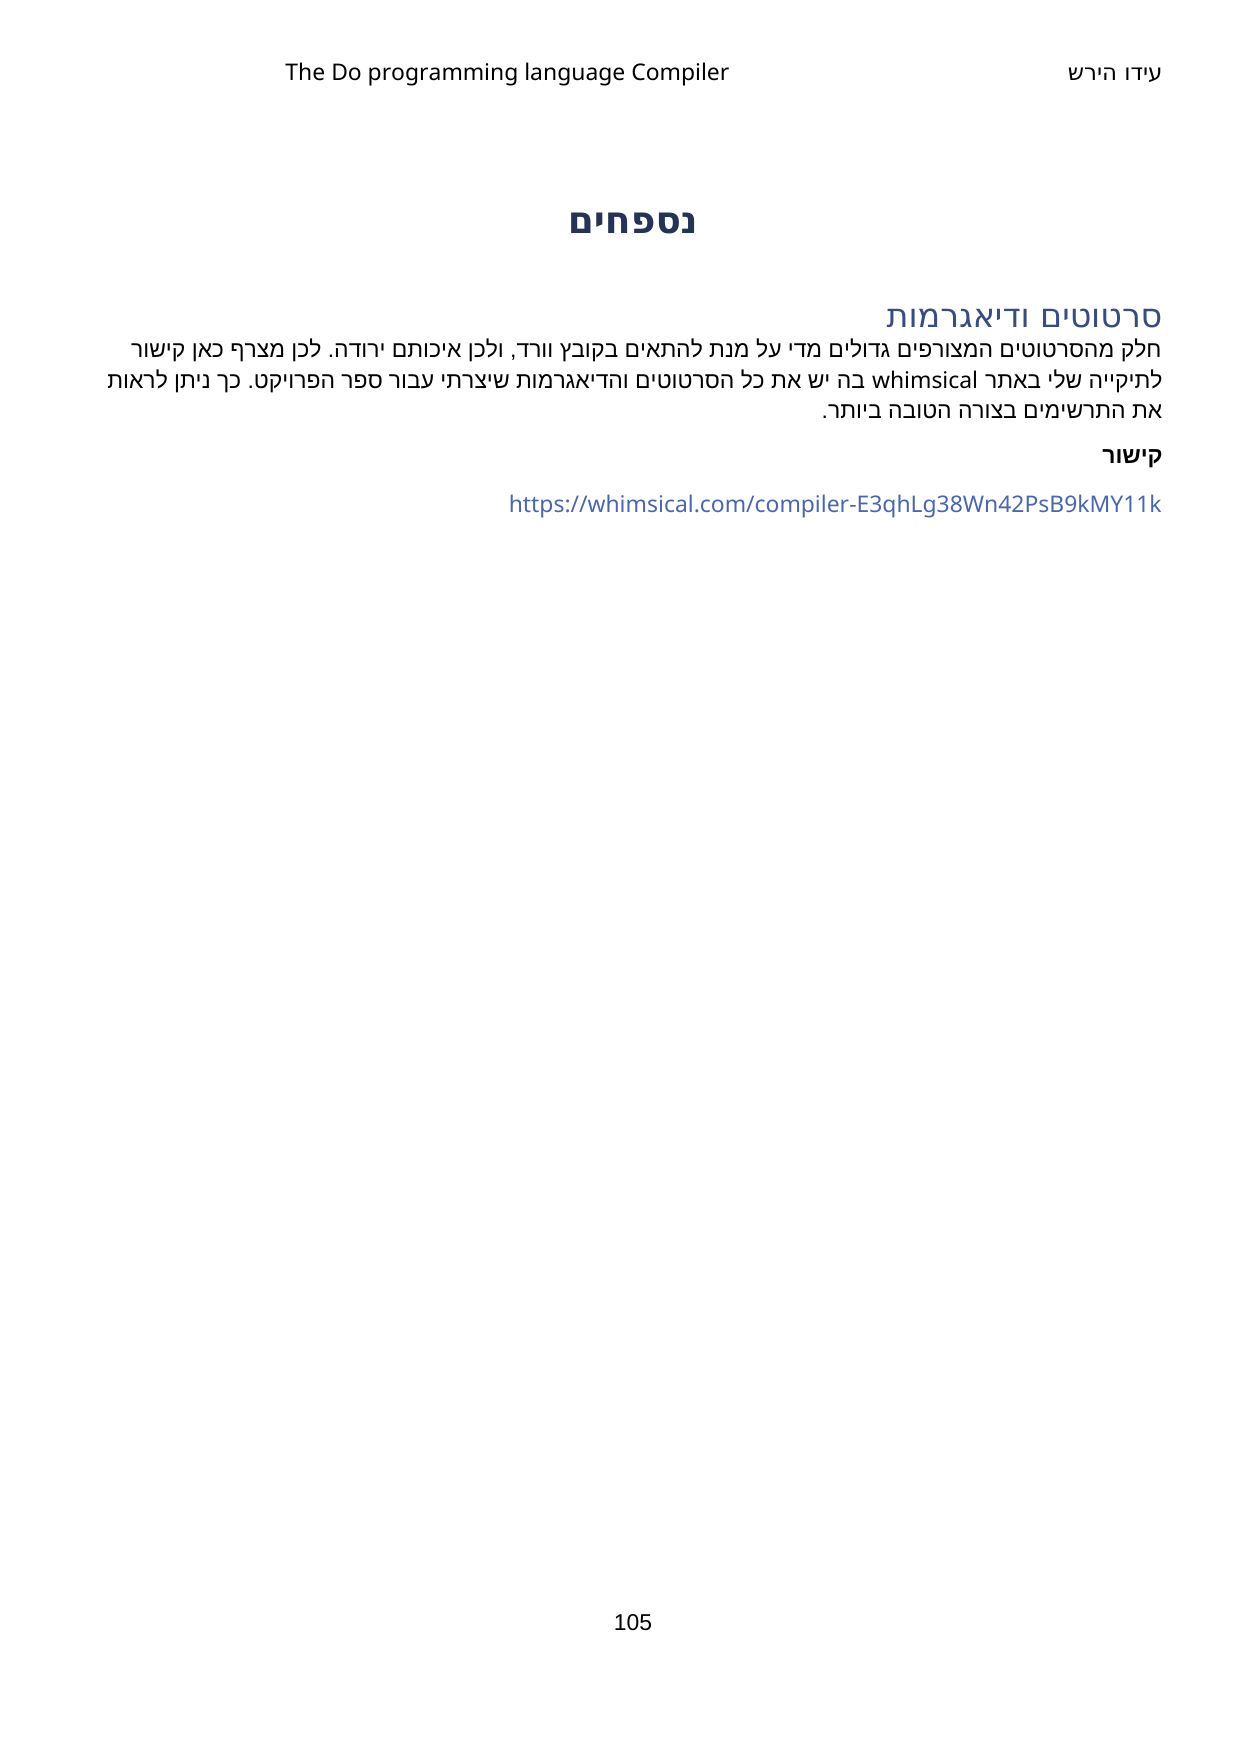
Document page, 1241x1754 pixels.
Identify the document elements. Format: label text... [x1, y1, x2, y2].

text https://whimsical.com/compiler-E3qhLg38Wn42PsB9kMY11k [103, 487, 1162, 519]
subtitle נספחים [103, 198, 1162, 242]
text חלק מהסרטוטים המצורפים גדולים מדי על מנת להתאים בקובץ וורד, ולכן איכותם ירודה. לכן מצרף כאן קישור לתיקייה שלי באתר whimsical בה יש את כל הסרטוטים והדיאגרמות שיצרתי עבור ספר הפרויקט. כך ניתן לראות את התרשימים בצורה הטובה ביותר. [103, 336, 1162, 424]
subtitle סרטוטים ודיאגרמות [103, 297, 1162, 336]
text קישור [103, 442, 1162, 469]
